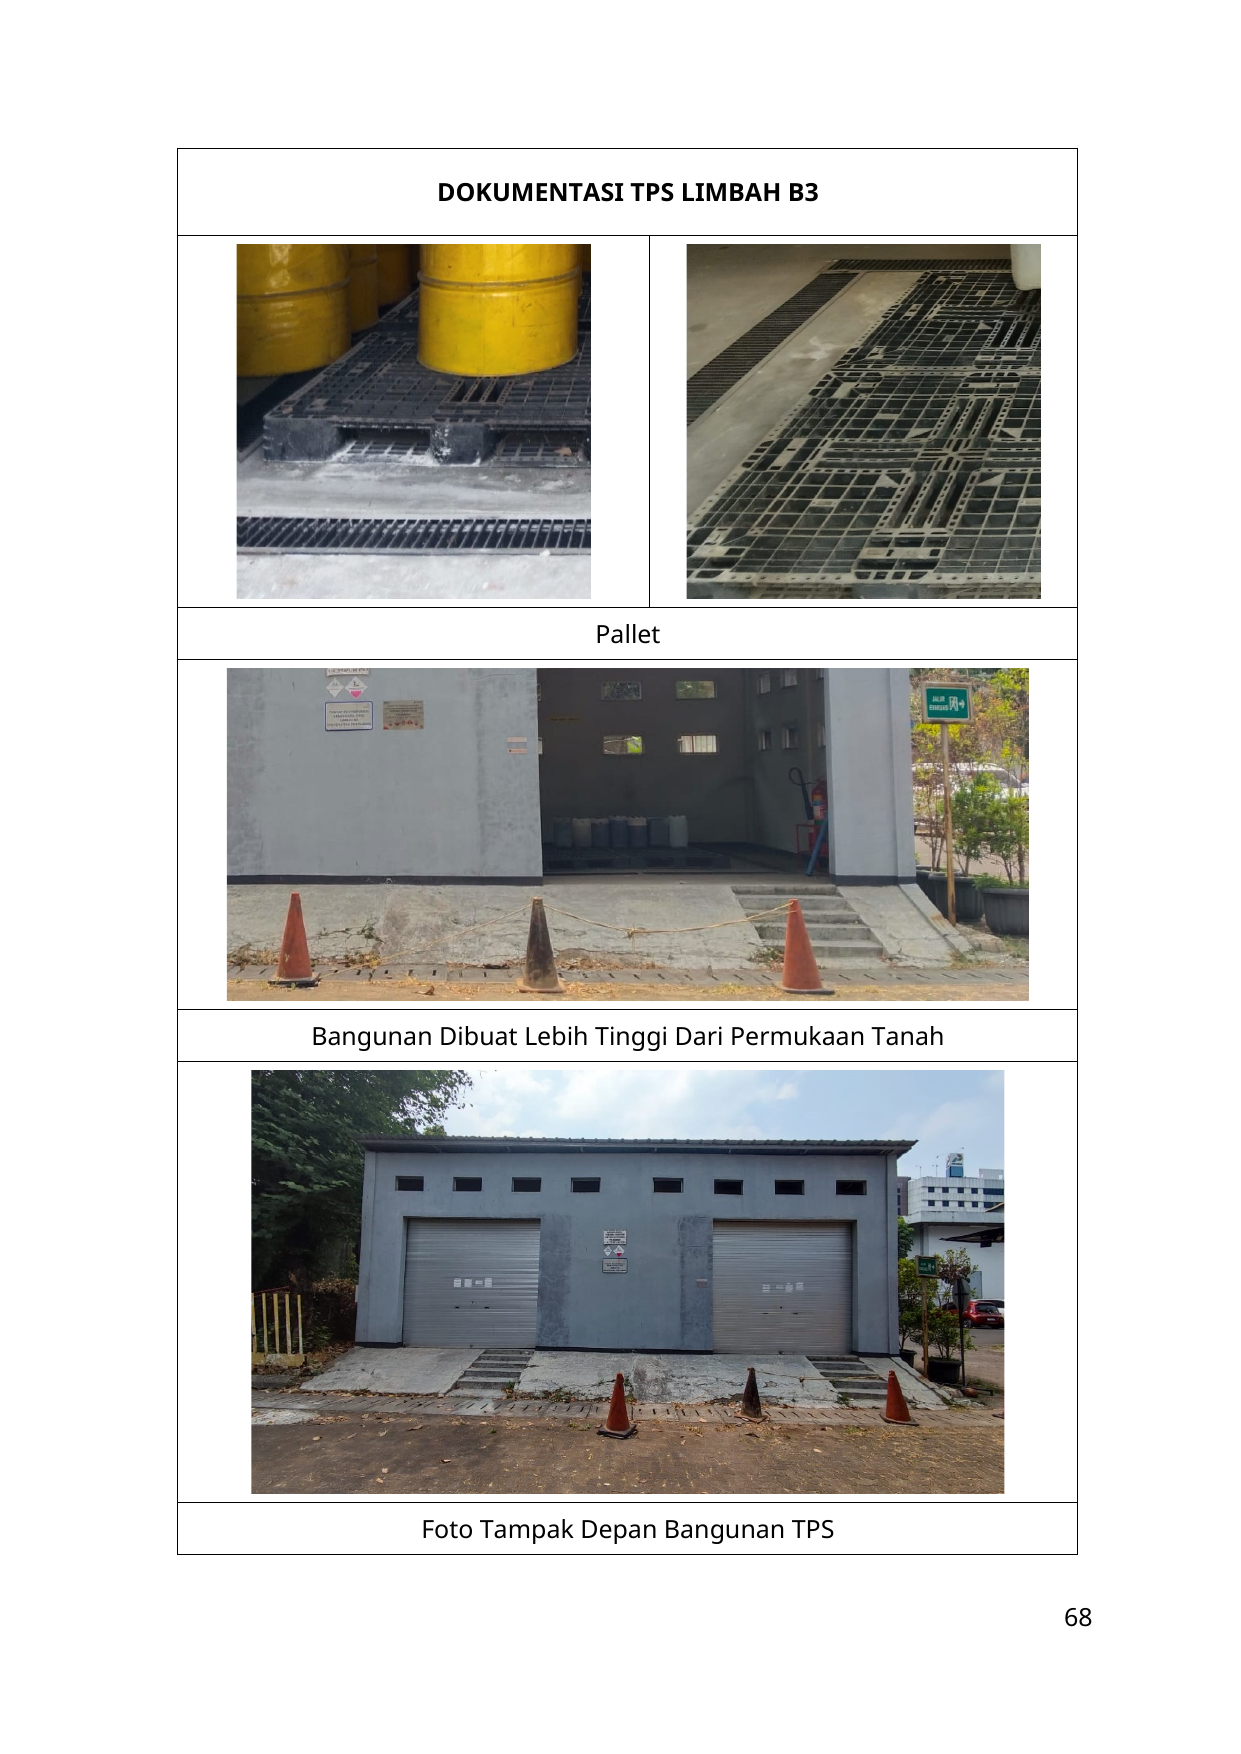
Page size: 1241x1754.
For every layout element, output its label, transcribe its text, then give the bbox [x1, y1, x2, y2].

picture [686, 244, 1041, 599]
table_cell [650, 236, 1077, 607]
picture [226, 668, 1029, 1001]
picture [236, 244, 591, 599]
table_cell [178, 236, 649, 607]
table_cell Pallet [178, 608, 1077, 659]
table_cell Foto Tampak Depan Bangunan TPS [178, 1503, 1077, 1554]
picture [251, 1070, 1005, 1494]
table_cell Bangunan Dibuat Lebih Tinggi Dari Permukaan Tanah [178, 1010, 1077, 1061]
table_cell [178, 1062, 1077, 1502]
table_cell [178, 660, 1077, 1009]
table_header DOKUMENTASI TPS LIMBAH B3 [178, 149, 1077, 235]
